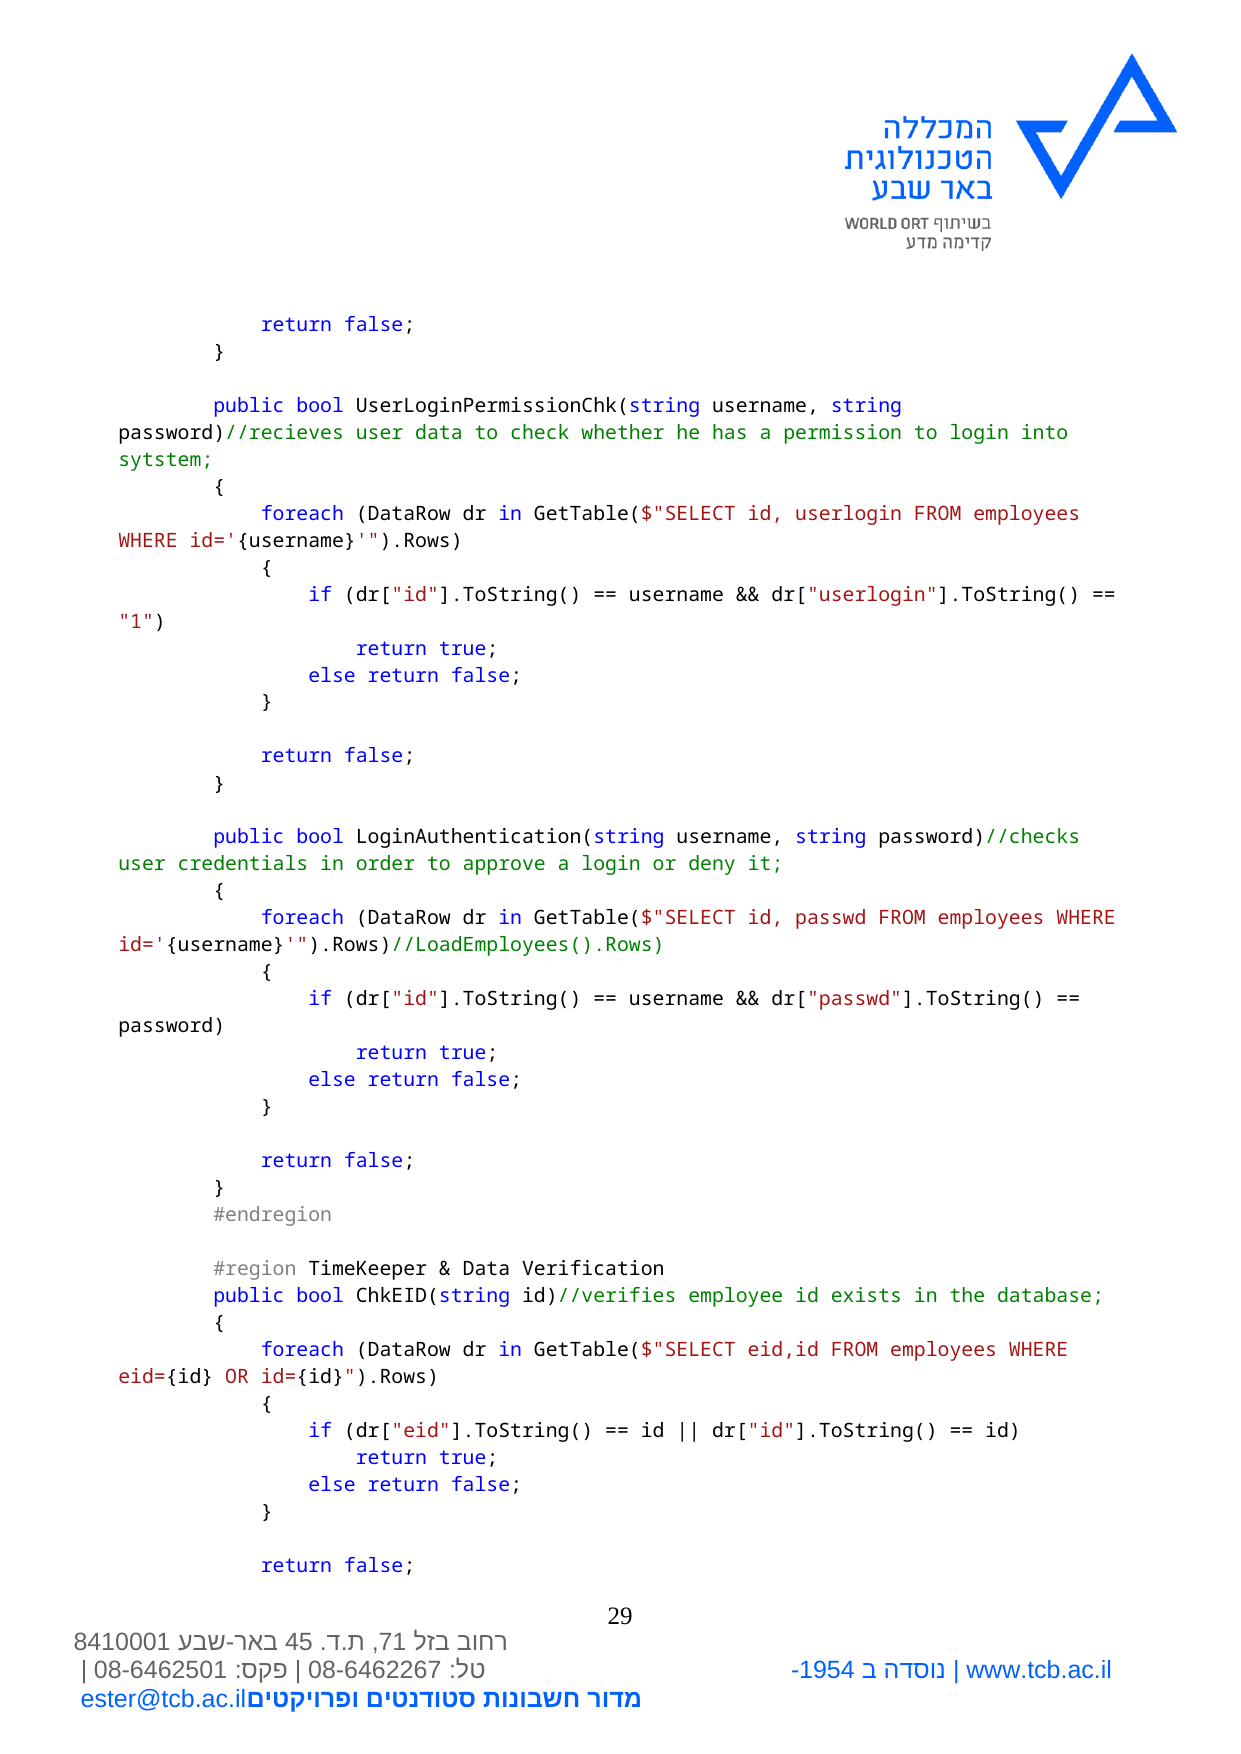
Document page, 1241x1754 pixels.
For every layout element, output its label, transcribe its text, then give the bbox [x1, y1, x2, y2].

text } [118, 688, 1122, 715]
text } [118, 769, 1122, 796]
text if (dr["id"].ToString() == username && dr["userlogin"].ToString() == "1") [118, 580, 1122, 634]
text { [118, 472, 1122, 499]
text } [118, 1092, 1122, 1119]
text return false; [118, 310, 1122, 337]
text public bool ChkEID(string id)//verifies employee id exists in the database; [118, 1281, 1122, 1308]
text { [118, 958, 1122, 984]
text foreach (DataRow dr in GetTable($"SELECT eid,id FROM employees WHERE eid={id} OR id={id}").Rows) [118, 1335, 1122, 1389]
text public bool LoginAuthentication(string username, string password)//checks user credentials in order to approve a login or deny it; [118, 823, 1122, 877]
text return false; [118, 742, 1122, 769]
text if (dr["id"].ToString() == username && dr["passwd"].ToString() == password) [118, 984, 1122, 1038]
text { [118, 877, 1122, 904]
text else return false; [118, 661, 1122, 688]
text foreach (DataRow dr in GetTable($"SELECT id, passwd FROM employees WHERE id='{username}'").Rows)//LoadEmployees().Rows) [118, 904, 1122, 958]
text else return false; [118, 1066, 1122, 1092]
text { [118, 1389, 1122, 1416]
text #endregion [118, 1200, 1122, 1227]
text return true; [118, 1443, 1122, 1470]
text if (dr["eid"].ToString() == id || dr["id"].ToString() == id) [118, 1416, 1122, 1443]
text return true; [118, 1038, 1122, 1066]
text { [118, 553, 1122, 580]
text #region TimeKeeper & Data Verification [118, 1254, 1122, 1281]
text return false; [118, 1551, 1122, 1578]
text return true; [118, 634, 1122, 661]
text else return false; [118, 1470, 1122, 1497]
text foreach (DataRow dr in GetTable($"SELECT id, userlogin FROM employees WHERE id='{username}'").Rows) [118, 499, 1122, 553]
text { [118, 1308, 1122, 1335]
text } [118, 337, 1122, 364]
text return false; [118, 1146, 1122, 1173]
text } [118, 1497, 1122, 1524]
text public bool UserLoginPermissionChk(string username, string password)//recieves user data to check whether he has a permission to login into sytstem; [118, 391, 1122, 472]
text } [118, 1173, 1122, 1200]
picture [844, 53, 1177, 251]
